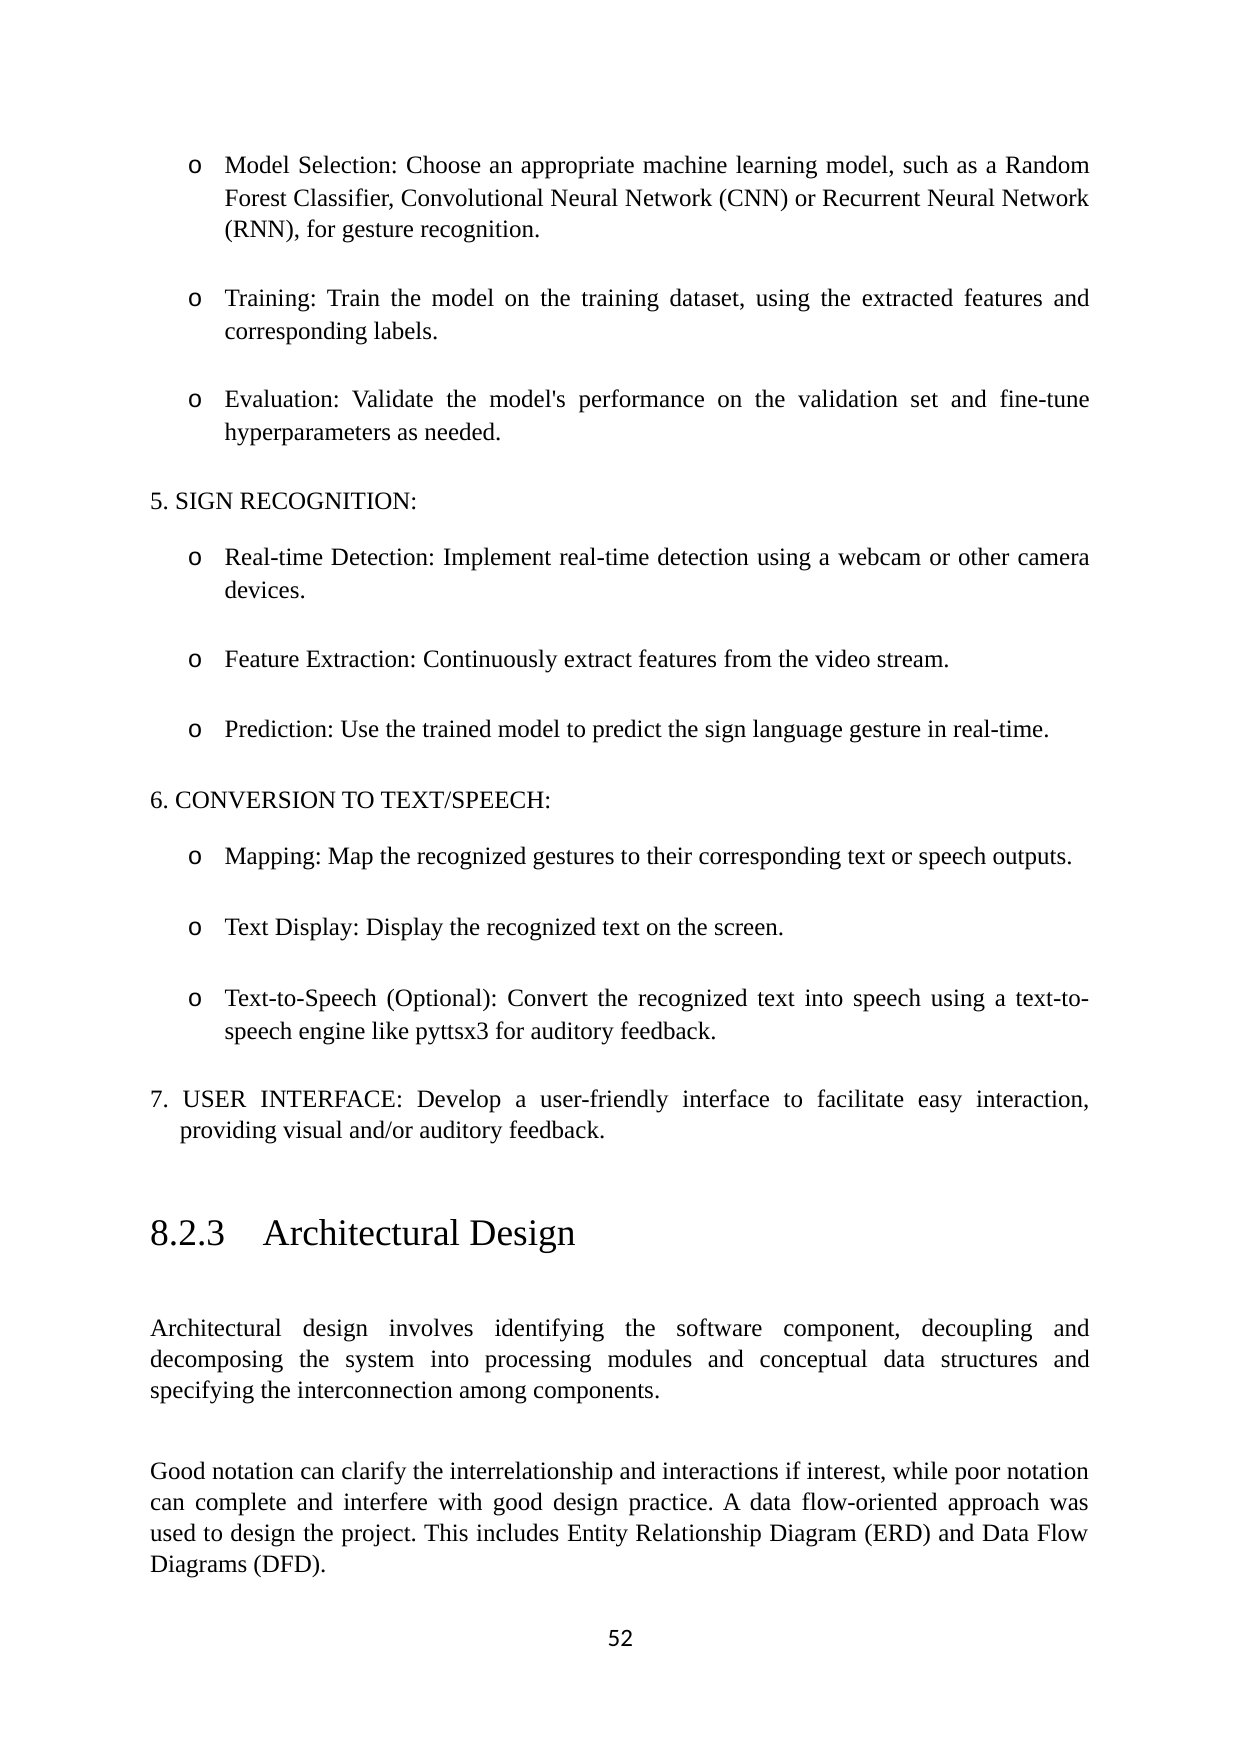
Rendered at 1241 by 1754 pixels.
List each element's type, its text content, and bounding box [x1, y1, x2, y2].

list Real-time Detection: Implement real-time detection using a webcam or other camera devices. [187, 542, 1090, 604]
text 6. CONVERSION TO TEXT/SPEECH: [150, 785, 1090, 814]
list Text Display: Display the recognized text on the screen. [187, 912, 1090, 943]
list Training: Train the model on the training dataset, using the extracted features and corresponding labels. [187, 283, 1090, 344]
text 7. USER INTERFACE: Develop a user-friendly interface to facilitate easy interaction, providing visual and/or auditory feedback. [150, 1084, 1090, 1144]
list Evaluation: Validate the model's performance on the validation set and fine-tune hyperparameters as needed. [187, 384, 1090, 446]
list Feature Extraction: Continuously extract features from the video stream. [187, 644, 1090, 674]
text Good notation can clarify the interrelationship and interactions if interest, while poor notation can complete and interfere with good design practice. A data flow-oriented approach was used to design the project. This includes Entity Relationship Diagram (ERD) and Data Flow Diagrams (DFD). [150, 1456, 1090, 1578]
list Text-to-Speech (Optional): Convert the recognized text into speech using a text-to-speech engine like pyttsx3 for auditory feedback. [187, 983, 1090, 1044]
list Mapping: Map the recognized gestures to their corresponding text or speech outputs. [187, 841, 1090, 872]
list Architectural Design [150, 1210, 1090, 1253]
list Model Selection: Choose an appropriate machine learning model, such as a Random Forest Classifier, Convolutional Neural Network (CNN) or Recurrent Neural Network (RNN), for gesture recognition. [187, 150, 1090, 243]
text Architectural design involves identifying the software component, decoupling and decomposing the system into processing modules and conceptual data structures and specifying the interconnection among components. [150, 1313, 1090, 1404]
list Prediction: Use the trained model to predict the sign language gesture in real-time. [187, 714, 1090, 745]
text 5. SIGN RECOGNITION: [150, 486, 1090, 515]
